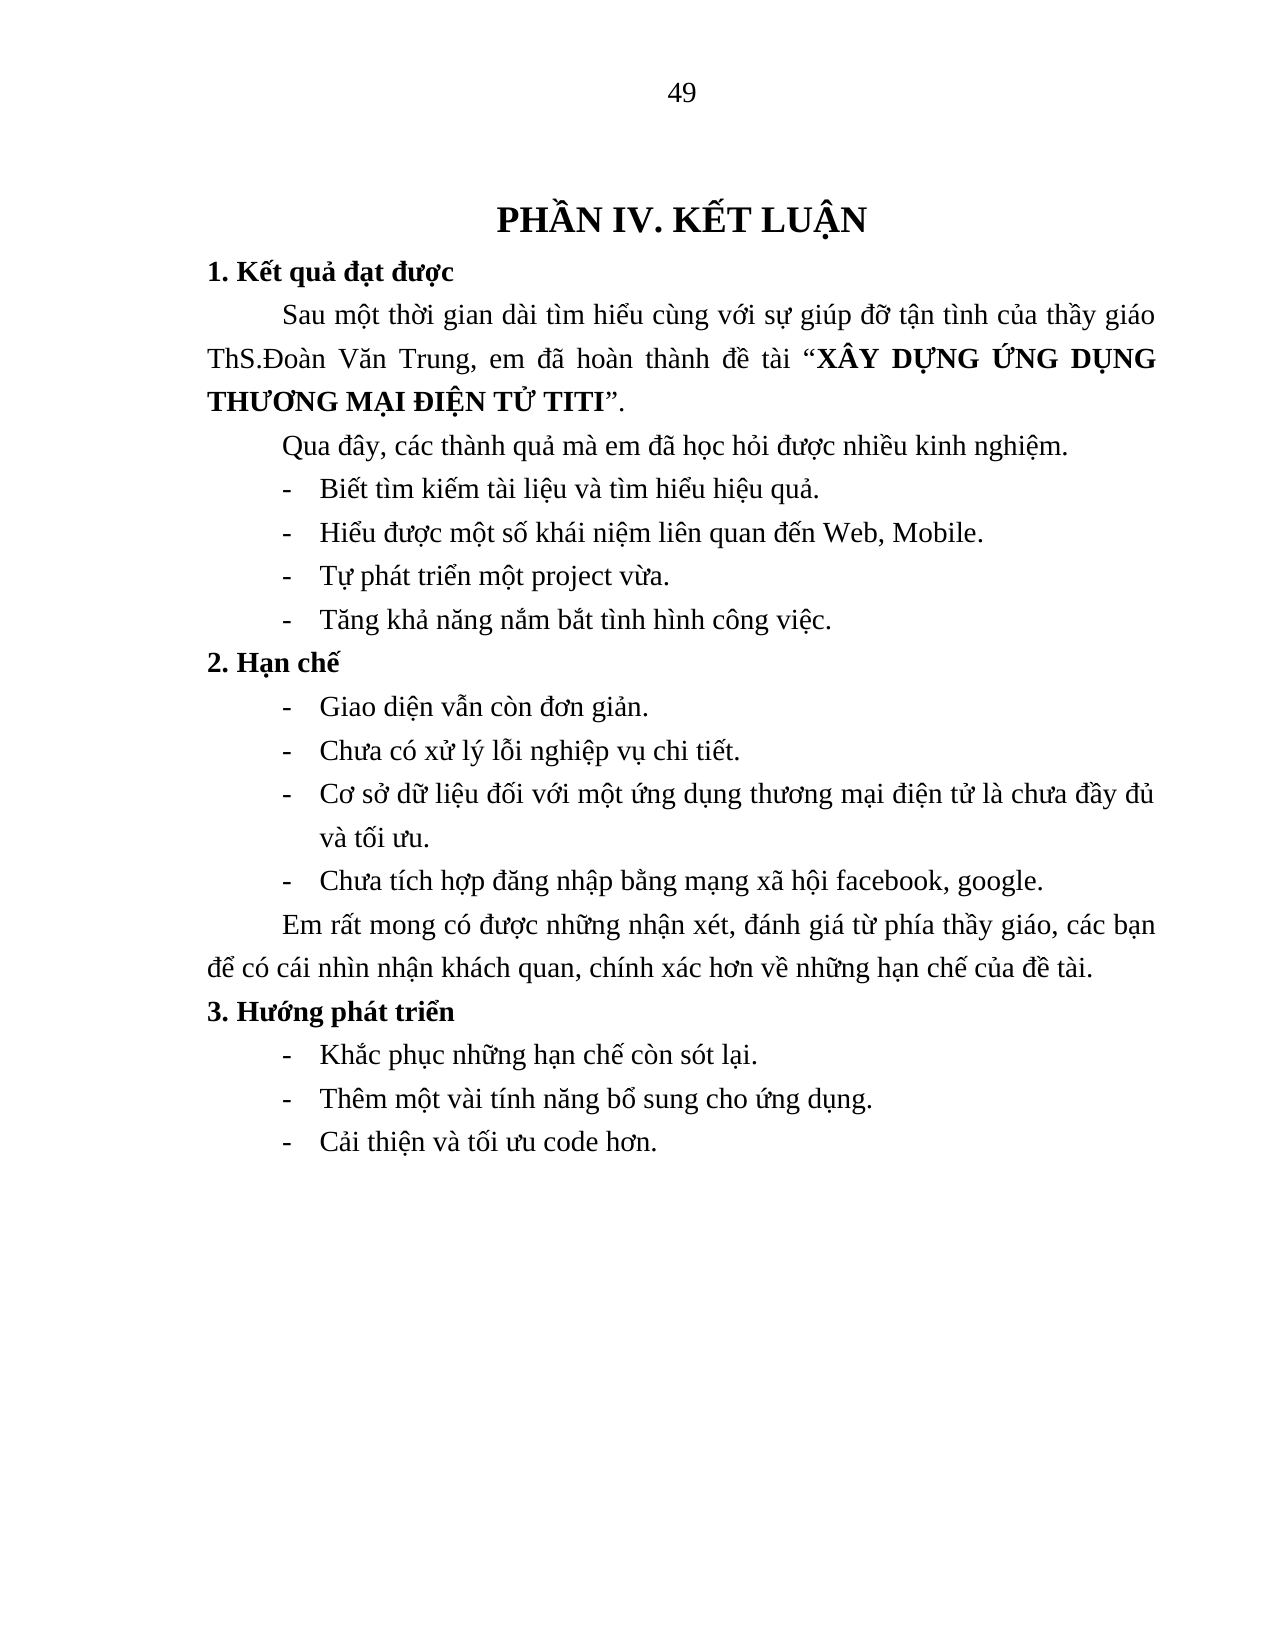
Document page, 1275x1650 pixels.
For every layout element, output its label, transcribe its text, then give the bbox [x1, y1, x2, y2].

text Qua đây, các thành quả mà em đã học hỏi được nhiều kinh nghiệm. [244, 428, 1157, 461]
list Giao diện vẫn còn đơn giản. [282, 689, 1157, 723]
list Tăng khả năng nắm bắt tình hình công việc. [282, 602, 1157, 636]
list Chưa tích hợp đăng nhập bằng mạng xã hội facebook, google. [282, 863, 1157, 897]
list Hướng phát triển [207, 994, 1157, 1027]
subtitle KẾT LUẬN [207, 198, 1157, 241]
list Tự phát triển một project vừa. [282, 558, 1157, 592]
list Hạn chế [207, 646, 1157, 679]
list Cơ sở dữ liệu đối với một ứng dụng thương mại điện tử là chưa đầy đủ và tối ưu. [282, 776, 1157, 853]
list Kết quả đạt được [207, 254, 1157, 287]
list Hiểu được một số khái niệm liên quan đến Web, Mobile. [282, 515, 1157, 548]
list Thêm một vài tính năng bổ sung cho ứng dụng. [282, 1081, 1157, 1114]
list Khắc phục những hạn chế còn sót lại. [282, 1037, 1157, 1071]
list Cải thiện và tối ưu code hơn. [282, 1124, 1157, 1158]
text Sau một thời gian dài tìm hiểu cùng với sự giúp đỡ tận tình của thầy giáo ThS.Đoàn Văn Trung, em đã hoàn thành đề tài “XÂY DỰNG ỨNG DỤNG THƯƠNG MẠI ĐIỆN TỬ TITI”. [207, 297, 1157, 418]
list Biết tìm kiếm tài liệu và tìm hiểu hiệu quả. [282, 471, 1157, 505]
list Chưa có xử lý lỗi nghiệp vụ chi tiết. [282, 733, 1157, 766]
text Em rất mong có được những nhận xét, đánh giá từ phía thầy giáo, các bạn để có cái nhìn nhận khách quan, chính xác hơn về những hạn chế của đề tài. [207, 907, 1157, 984]
